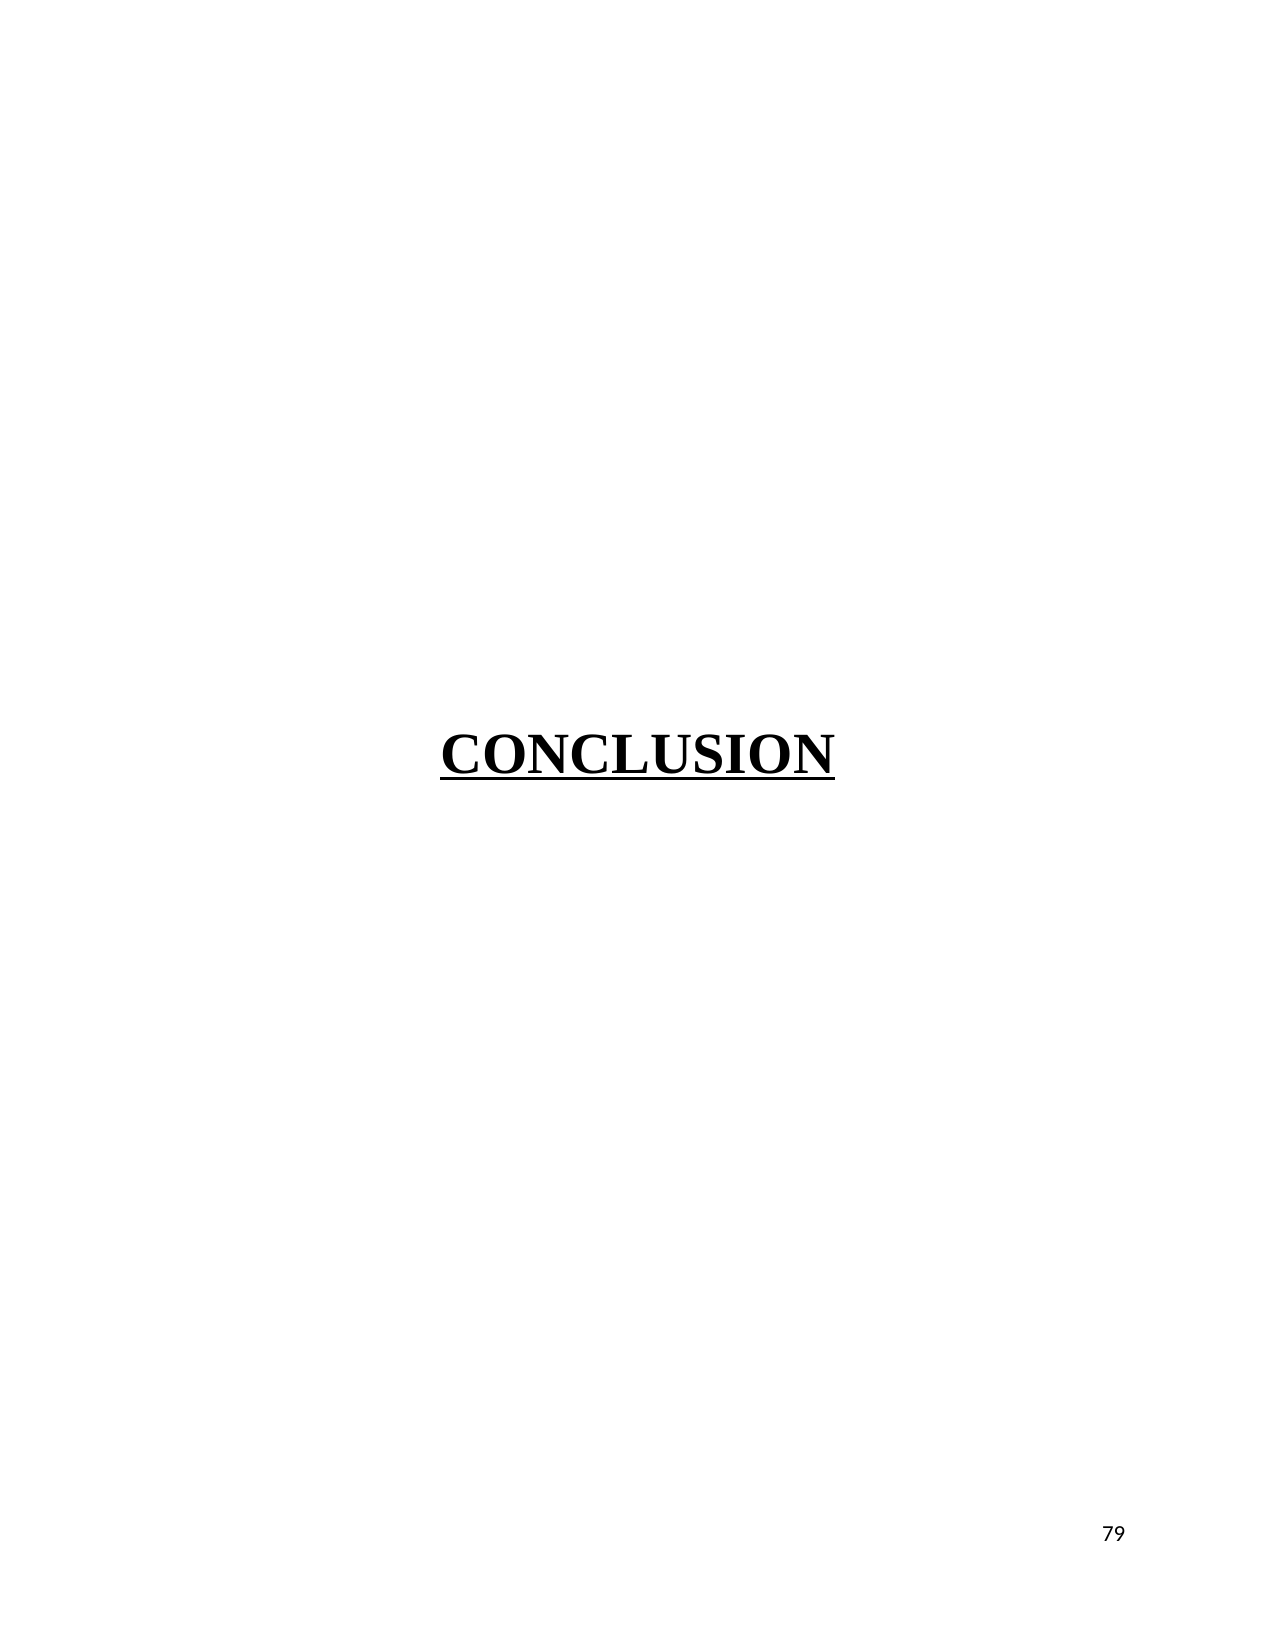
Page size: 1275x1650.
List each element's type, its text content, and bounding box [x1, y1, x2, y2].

text CONCLUSION [150, 719, 1125, 786]
